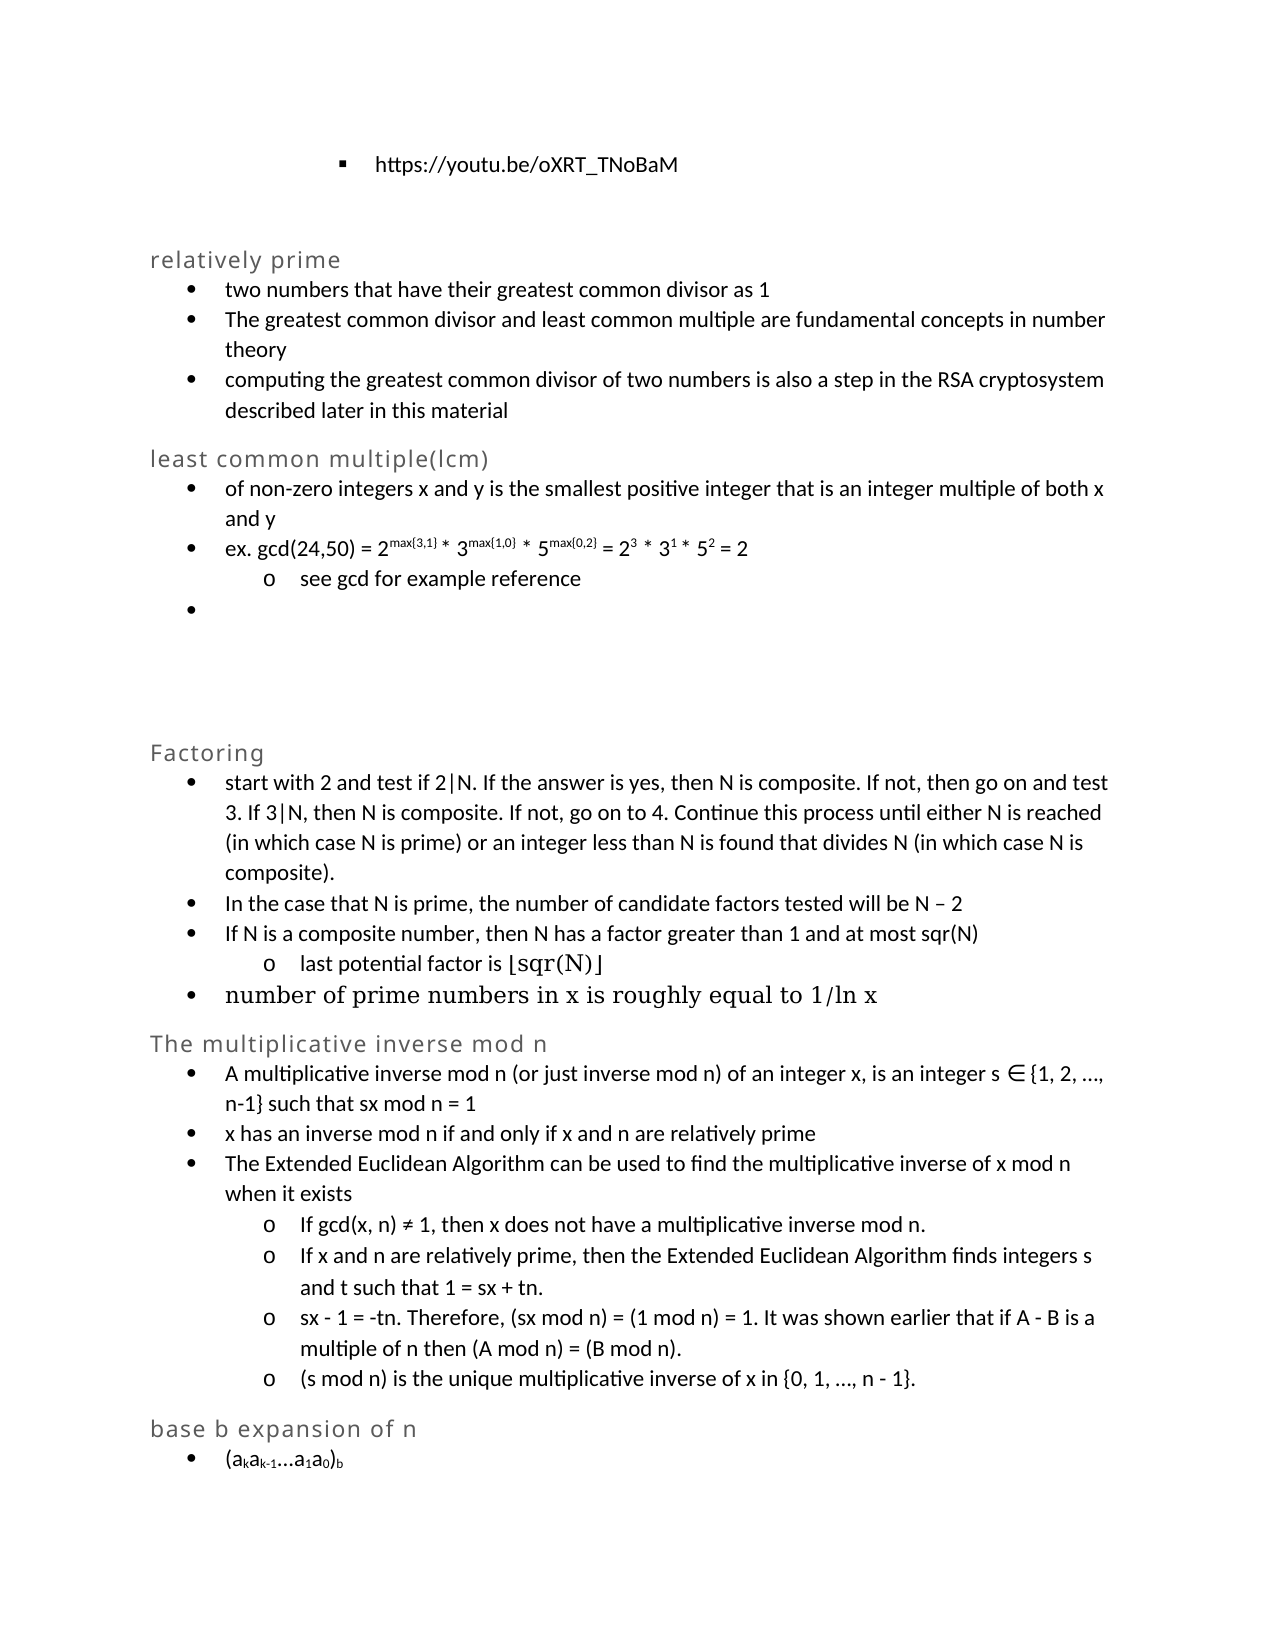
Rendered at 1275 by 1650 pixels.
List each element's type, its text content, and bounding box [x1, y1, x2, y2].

list In the case that N is prime, the number of candidate factors tested will be N – 2 [187, 889, 1125, 917]
subtitle base b expansion of n [150, 1412, 1125, 1444]
list (s mod n) is the unique multiplicative inverse of x in {0, 1, …, n - 1}. [262, 1364, 1125, 1393]
list computing the greatest common divisor of two numbers is also a step in the RSA cryptosystem described later in this material [187, 366, 1125, 424]
list start with 2 and test if 2|N. If the answer is yes, then N is composite. If not, then go on and test 3. If 3|N, then N is composite. If not, go on to 4. Continue this process until either N is reached (in which case N is prime) or an integer less than N is found that divides N (in which case N is composite). [187, 768, 1125, 887]
list x has an inverse mod n if and only if x and n are relatively prime [187, 1119, 1125, 1147]
list ex. gcd(24,50) = 2max{3,1} * 3max{1,0} * 5max{0,2} = 23 * 31 * 52 = 2 [187, 534, 1125, 562]
list last potential factor is ⌊sqr(N)⌋ [262, 949, 1125, 979]
list If N is a composite number, then N has a factor greater than 1 and at most sqr(N) [187, 919, 1125, 947]
list https://youtu.be/oXRT_TNoBaM [337, 150, 1125, 178]
list of non-zero integers x and y is the smallest positive integer that is an integer multiple of both x and y [187, 474, 1125, 532]
subtitle The multiplicative inverse mod n [150, 1027, 1125, 1059]
list If gcd(x, n) ≠ 1, then x does not have a multiplicative inverse mod n. [262, 1210, 1125, 1239]
subtitle least common multiple(lcm) [150, 443, 1125, 474]
subtitle Factoring [150, 737, 1125, 768]
list sx - 1 = -tn. Therefore, (sx mod n) = (1 mod n) = 1. It was shown earlier that if A - B is a multiple of n then (A mod n) = (B mod n). [262, 1303, 1125, 1362]
list The Extended Euclidean Algorithm can be used to find the multiplicative inverse of x mod n when it exists [187, 1149, 1125, 1208]
list (akak-1...a1a0)b [187, 1444, 1125, 1472]
list see gcd for example reference [262, 564, 1125, 594]
list A multiplicative inverse mod n (or just inverse mod n) of an integer x, is an integer s ∈ {1, 2, …, n-1} such that sx mod n = 1 [187, 1059, 1125, 1117]
list two numbers that have their greatest common divisor as 1 [187, 275, 1125, 303]
list The greatest common divisor and least common multiple are fundamental concepts in number theory [187, 305, 1125, 363]
subtitle relatively prime [150, 244, 1125, 275]
list If x and n are relatively prime, then the Extended Euclidean Algorithm finds integers s and t such that 1 = sx + tn. [262, 1241, 1125, 1301]
list number of prime numbers in x is roughly equal to 1/ln x [187, 981, 1125, 1009]
